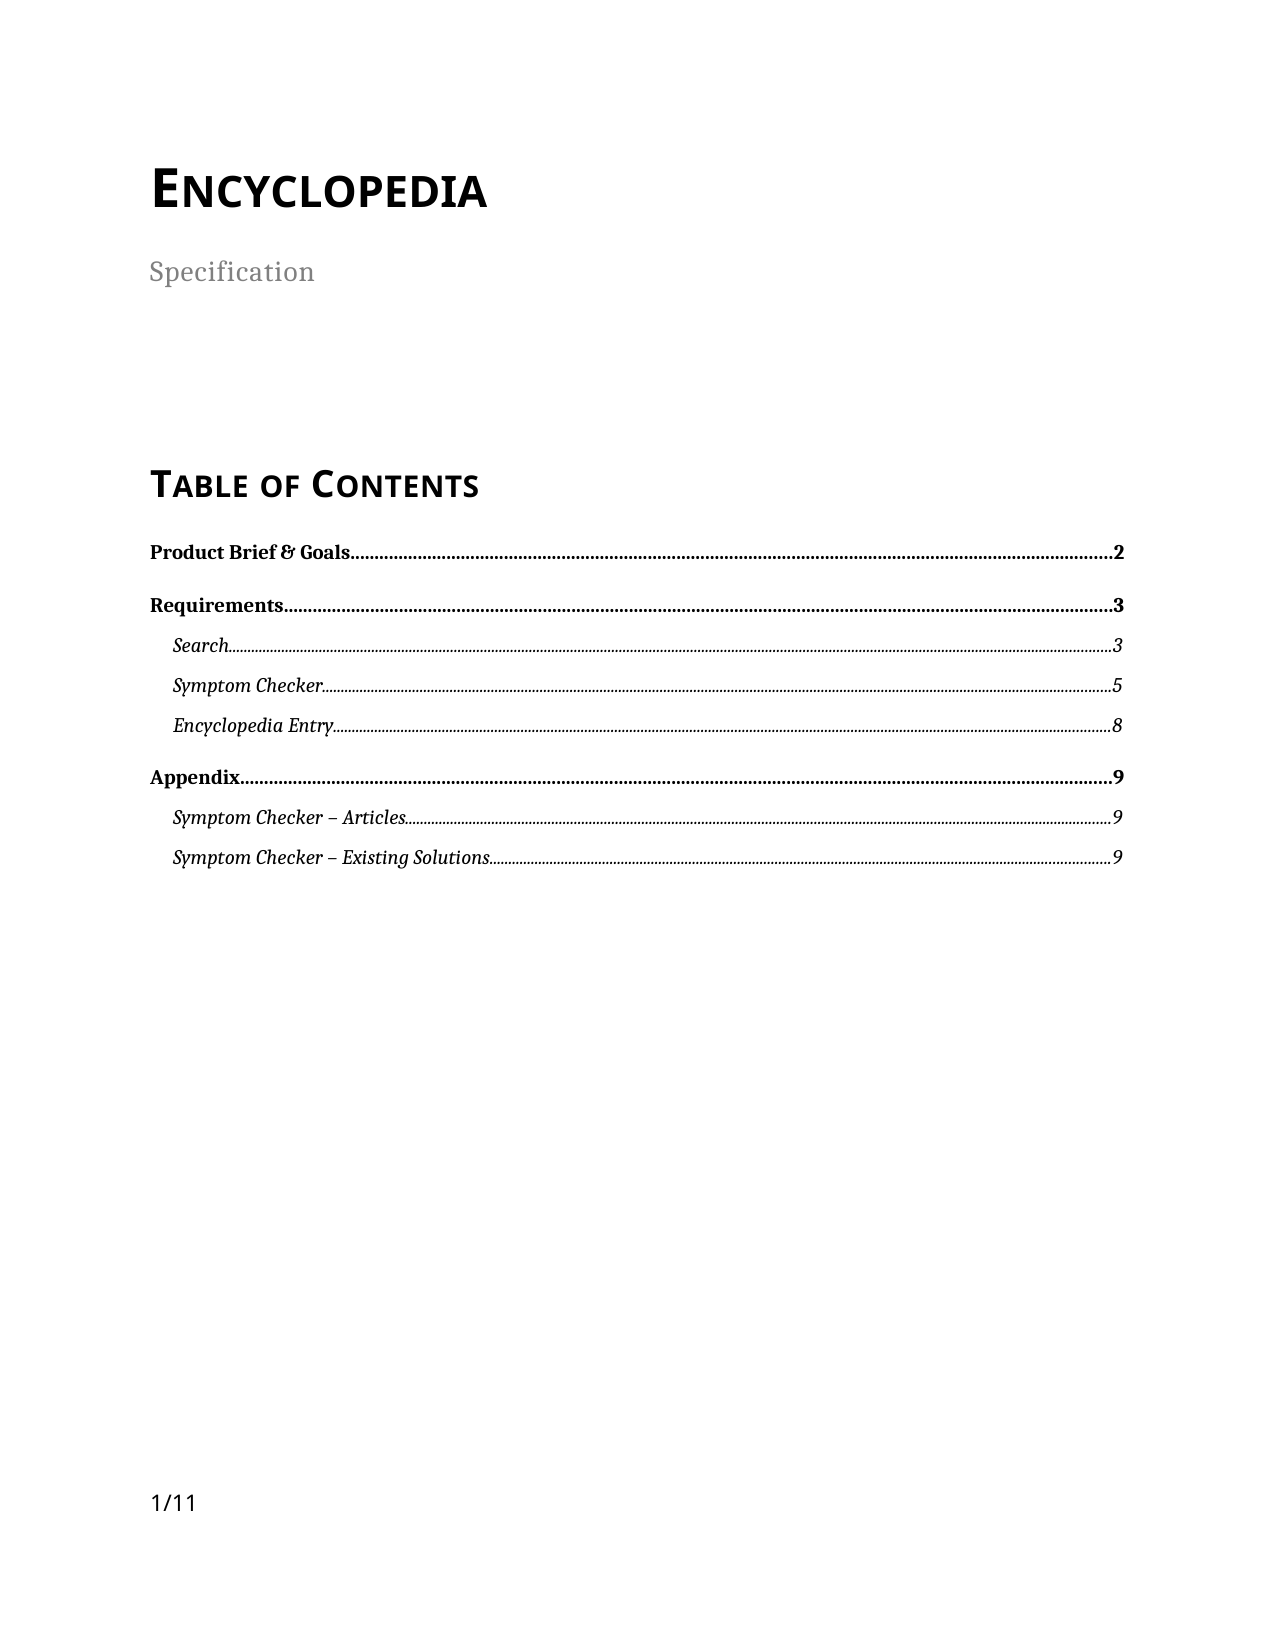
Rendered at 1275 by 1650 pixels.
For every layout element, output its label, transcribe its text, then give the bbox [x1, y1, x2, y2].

title Encyclopedia [150, 150, 1125, 224]
subtitle Specification [150, 255, 1125, 288]
